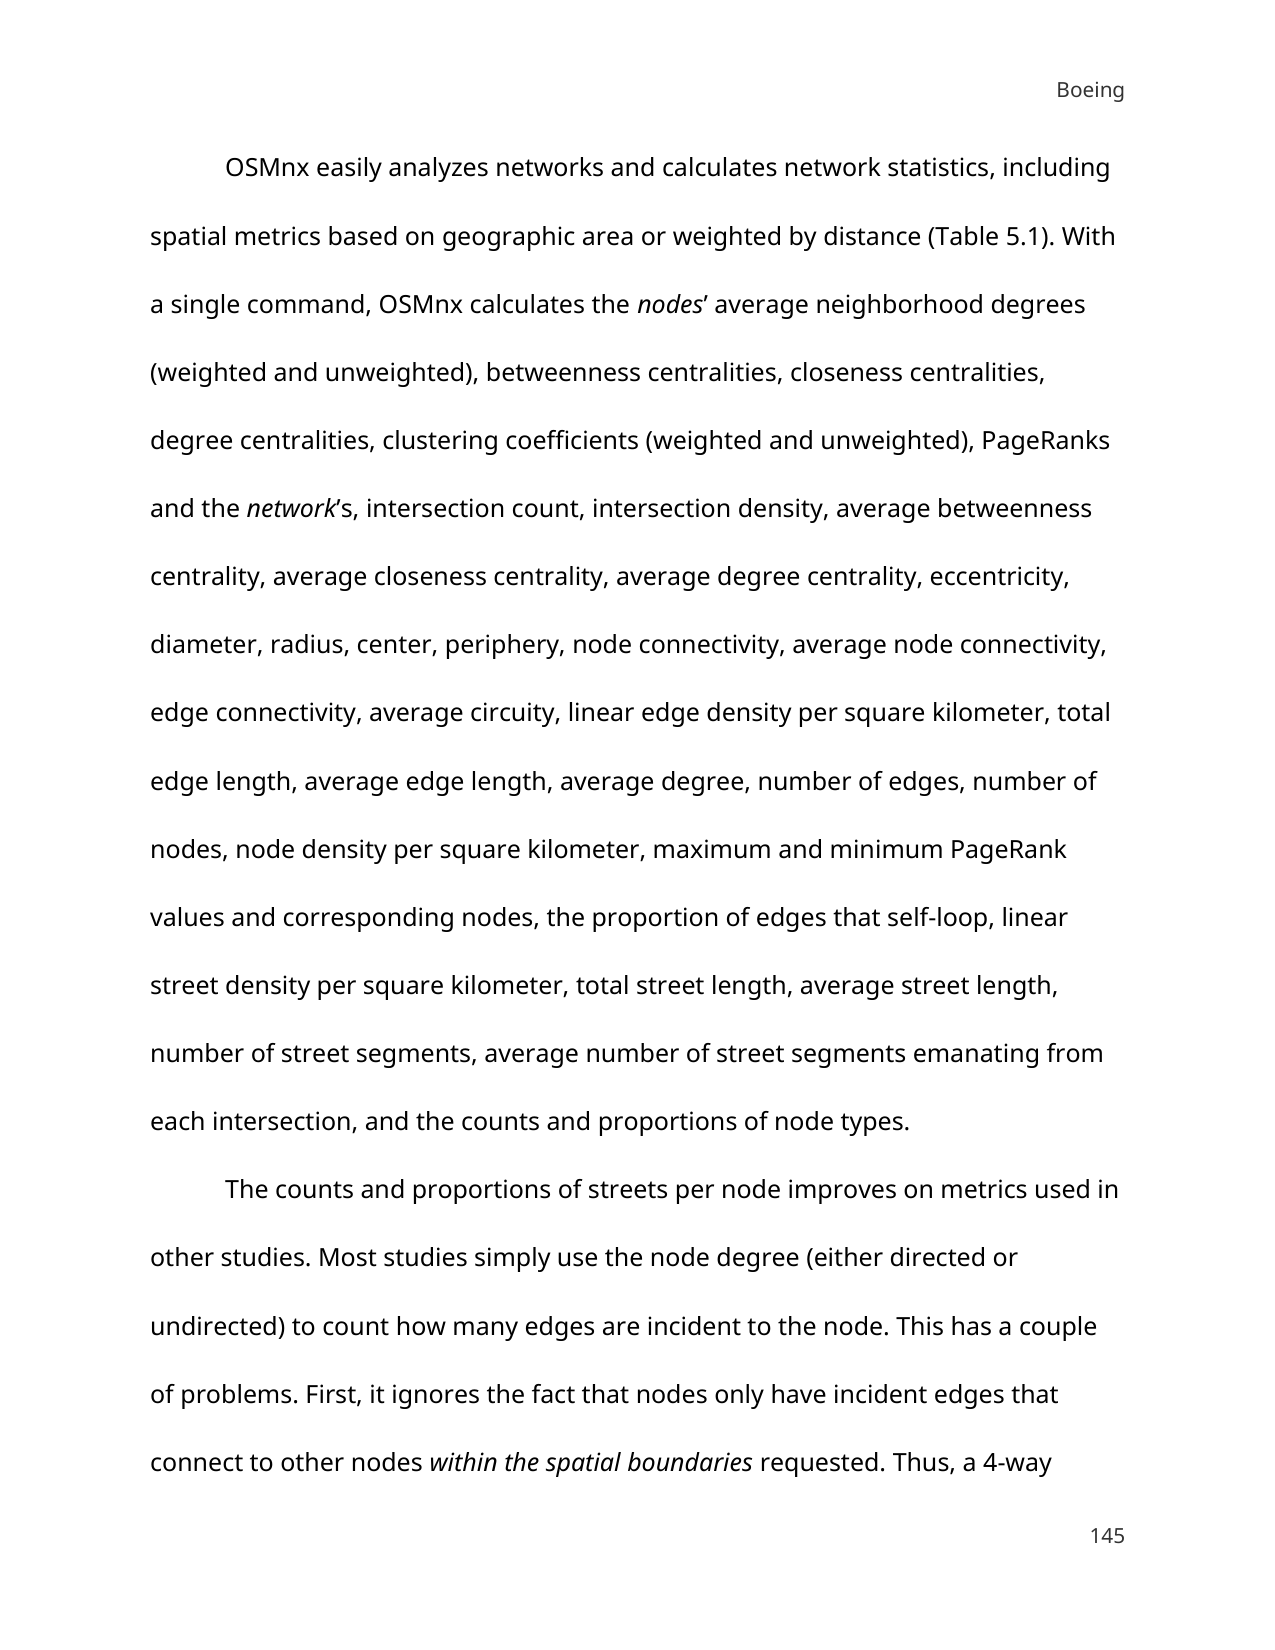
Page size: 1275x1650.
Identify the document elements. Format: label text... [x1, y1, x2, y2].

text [150, 1172, 1125, 1478]
text OSMnx easily analyzes networks and calculates network statistics, including spatial metrics based on geographic area or weighted by distance (Table 5.1). With a single command, OSMnx calculates the nodes’ average neighborhood degrees (weighted and unweighted), betweenness centralities, closeness centralities, degree centralities, clustering coefficients (weighted and unweighted), PageRanks and the network’s, intersection count, intersection density, average betweenness centrality, average closeness centrality, average degree centrality, eccentricity, diameter, radius, center, periphery, node connectivity, average node connectivity, edge connectivity, average circuity, linear edge density per square kilometer, total edge length, average edge length, average degree, number of edges, number of nodes, node density per square kilometer, maximum and minimum PageRank values and corresponding nodes, the proportion of edges that self-loop, linear street density per square kilometer, total street length, average street length, number of street segments, average number of street segments emanating from each intersection, and the counts and proportions of node types. [150, 150, 1125, 1138]
